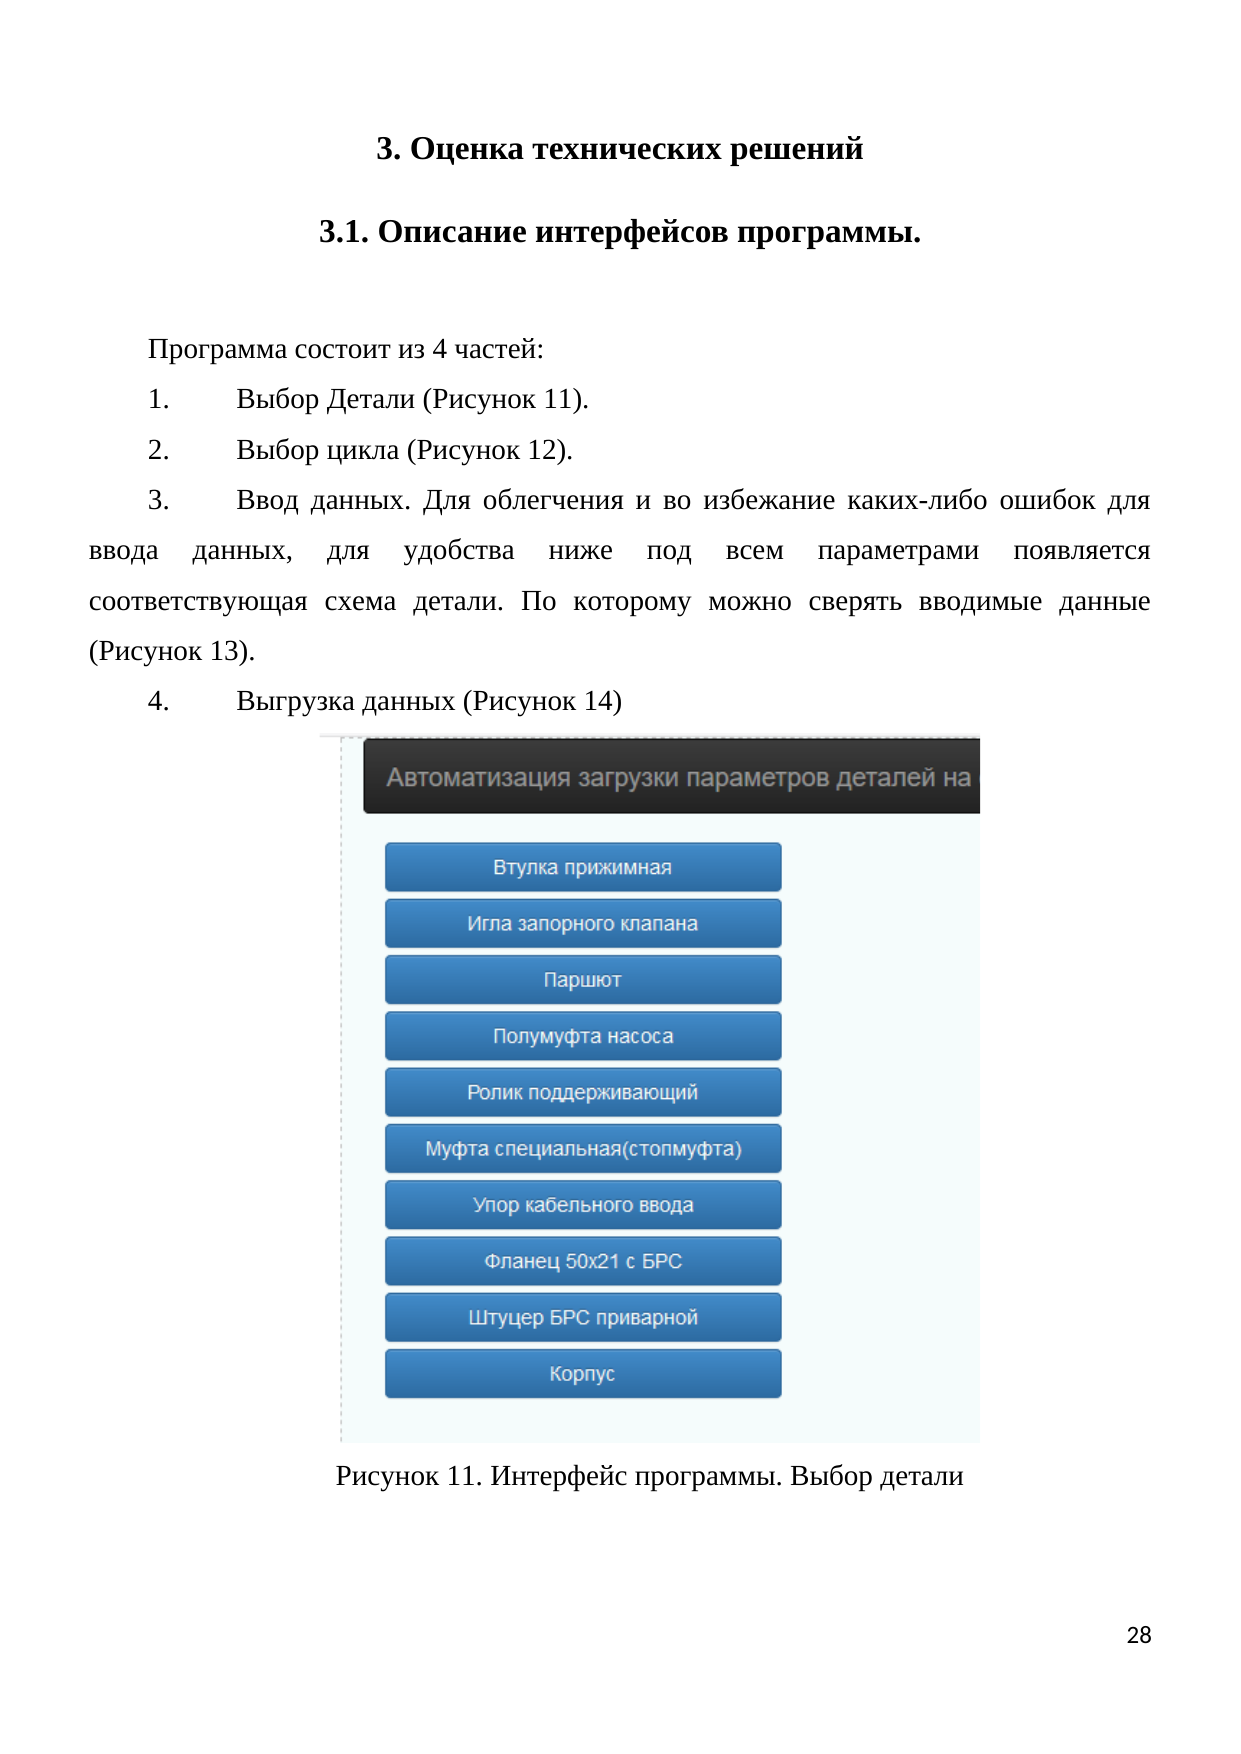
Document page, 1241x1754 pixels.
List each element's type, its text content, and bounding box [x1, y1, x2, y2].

list Ввод данных. Для облегчения и во избежание каких-либо ошибок для ввода данных, для удобства ниже под всем параметрами появляется соответствующая схема детали. По которому можно сверять вводимые данные (Рисунок 13). [89, 482, 1152, 667]
list Выбор цикла (Рисунок 12). [89, 432, 1152, 465]
title 3.1. Описание интерфейсов программы. [89, 211, 1152, 249]
picture [319, 733, 980, 1443]
text Рисунок 11. Интерфейс программы. Выбор детали [89, 1458, 1152, 1491]
text Программа состоит из 4 частей: [89, 331, 1152, 365]
title 3. Оценка технических решений [89, 128, 1152, 167]
list Выбор Детали (Рисунок 11). [89, 382, 1152, 415]
list Выгрузка данных (Рисунок 14) [89, 683, 1152, 717]
